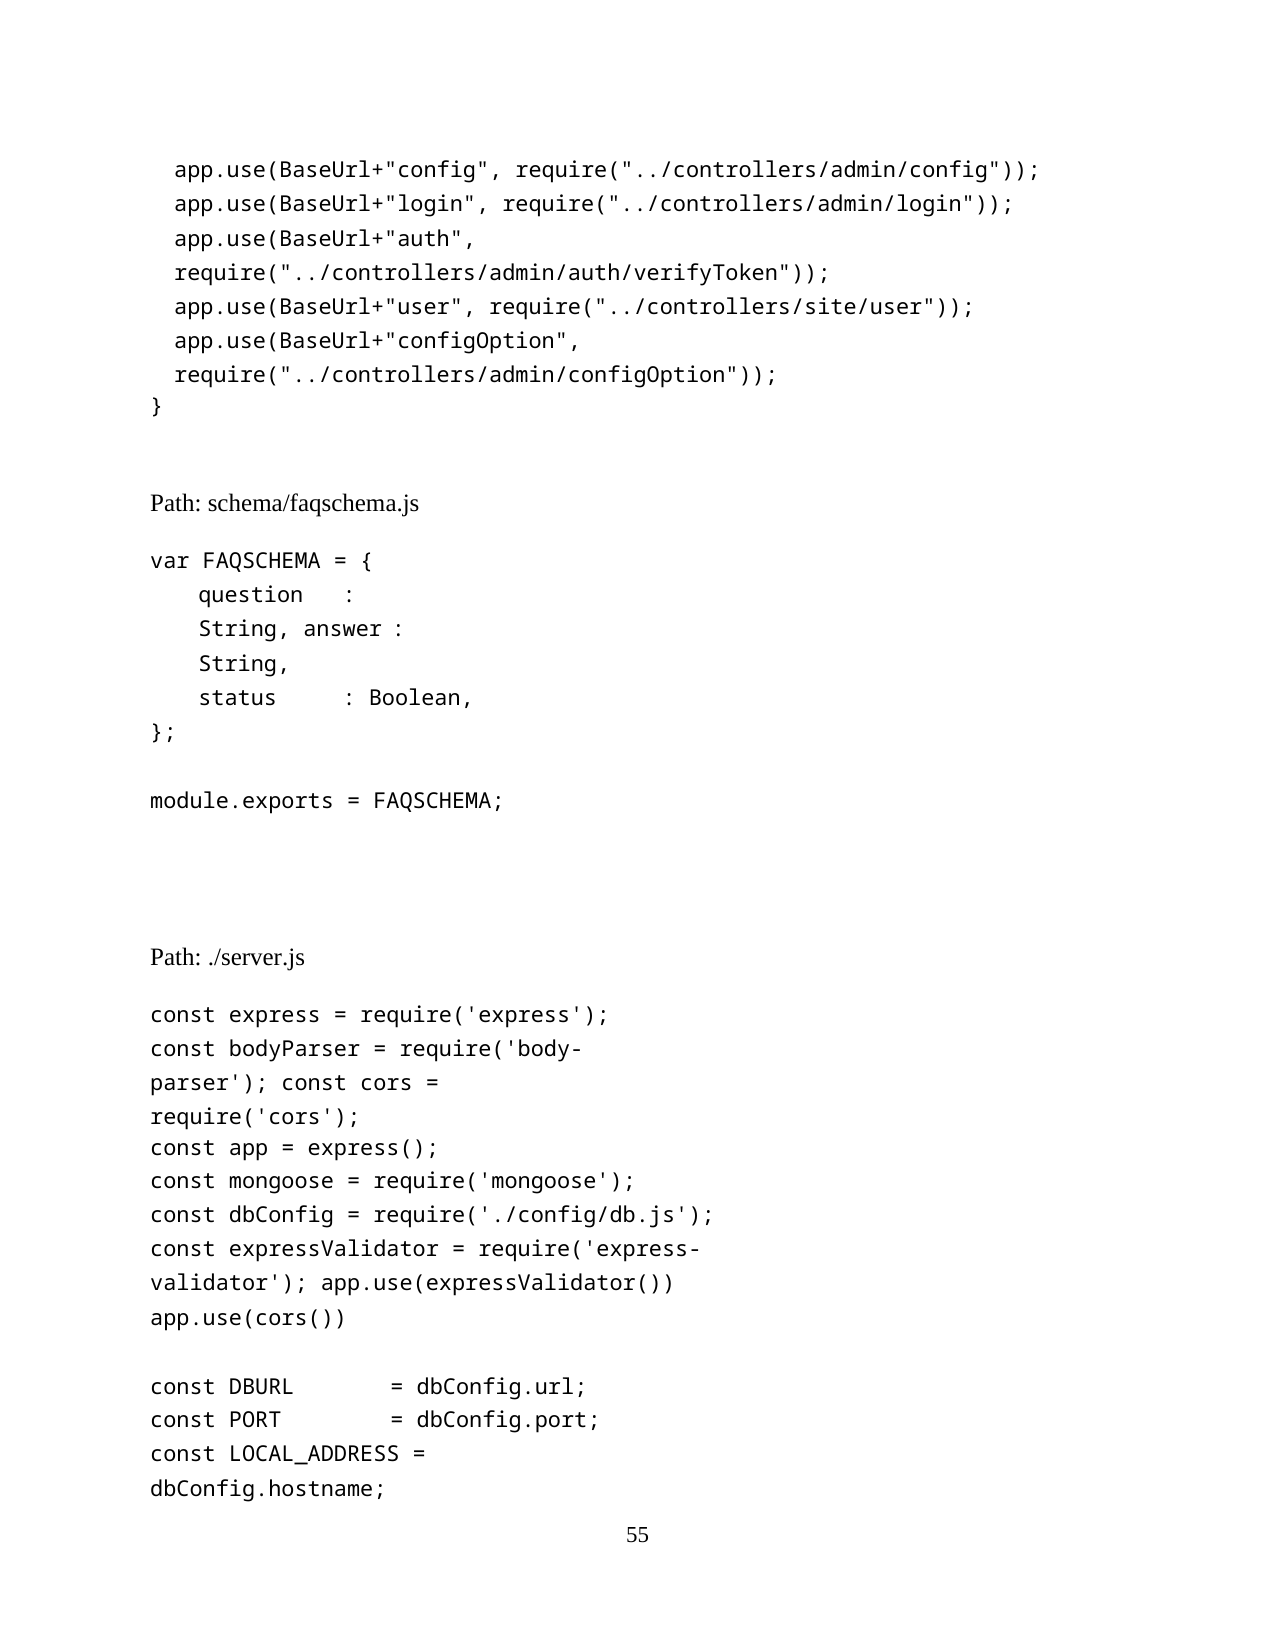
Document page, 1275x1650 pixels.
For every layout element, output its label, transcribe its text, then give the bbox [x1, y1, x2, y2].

text Path: schema/faqschema.js [150, 488, 1189, 517]
text module.exports = FAQSCHEMA; [150, 784, 1189, 814]
text app.use(cors()) [150, 1302, 1189, 1331]
text const PORT = dbConfig.port; const LOCAL_ADDRESS = dbConfig.hostname; [150, 1404, 631, 1502]
text const bodyParser = require('body-parser'); const cors = require('cors'); [150, 1033, 656, 1131]
text Path: ./server.js [150, 942, 1189, 971]
text const express = require('express'); [150, 999, 1189, 1029]
text question : String, answer : String, [198, 579, 451, 677]
text } [150, 393, 1189, 419]
text const mongoose = require('mongoose'); [150, 1165, 1189, 1195]
text app.use(BaseUrl+"config", require("../controllers/admin/config")); app.use(BaseUrl+"login", require("../controllers/admin/login")); app.use(BaseUrl+"auth", require("../controllers/admin/auth/verifyToken")); app.use(BaseUrl+"user", require("../controllers/site/user")); app.use(BaseUrl+"configOption", require("../controllers/admin/configOption")); [174, 154, 1113, 389]
text const dbConfig = require('./config/db.js'); [150, 1199, 1189, 1229]
text status : Boolean, [198, 682, 1189, 712]
text var FAQSCHEMA = { [150, 546, 1189, 575]
text const app = express(); [150, 1135, 1189, 1161]
text const DBURL = dbConfig.url; [150, 1371, 1189, 1400]
text }; [150, 716, 1189, 746]
text const expressValidator = require('express-validator'); app.use(expressValidator()) [150, 1233, 800, 1297]
